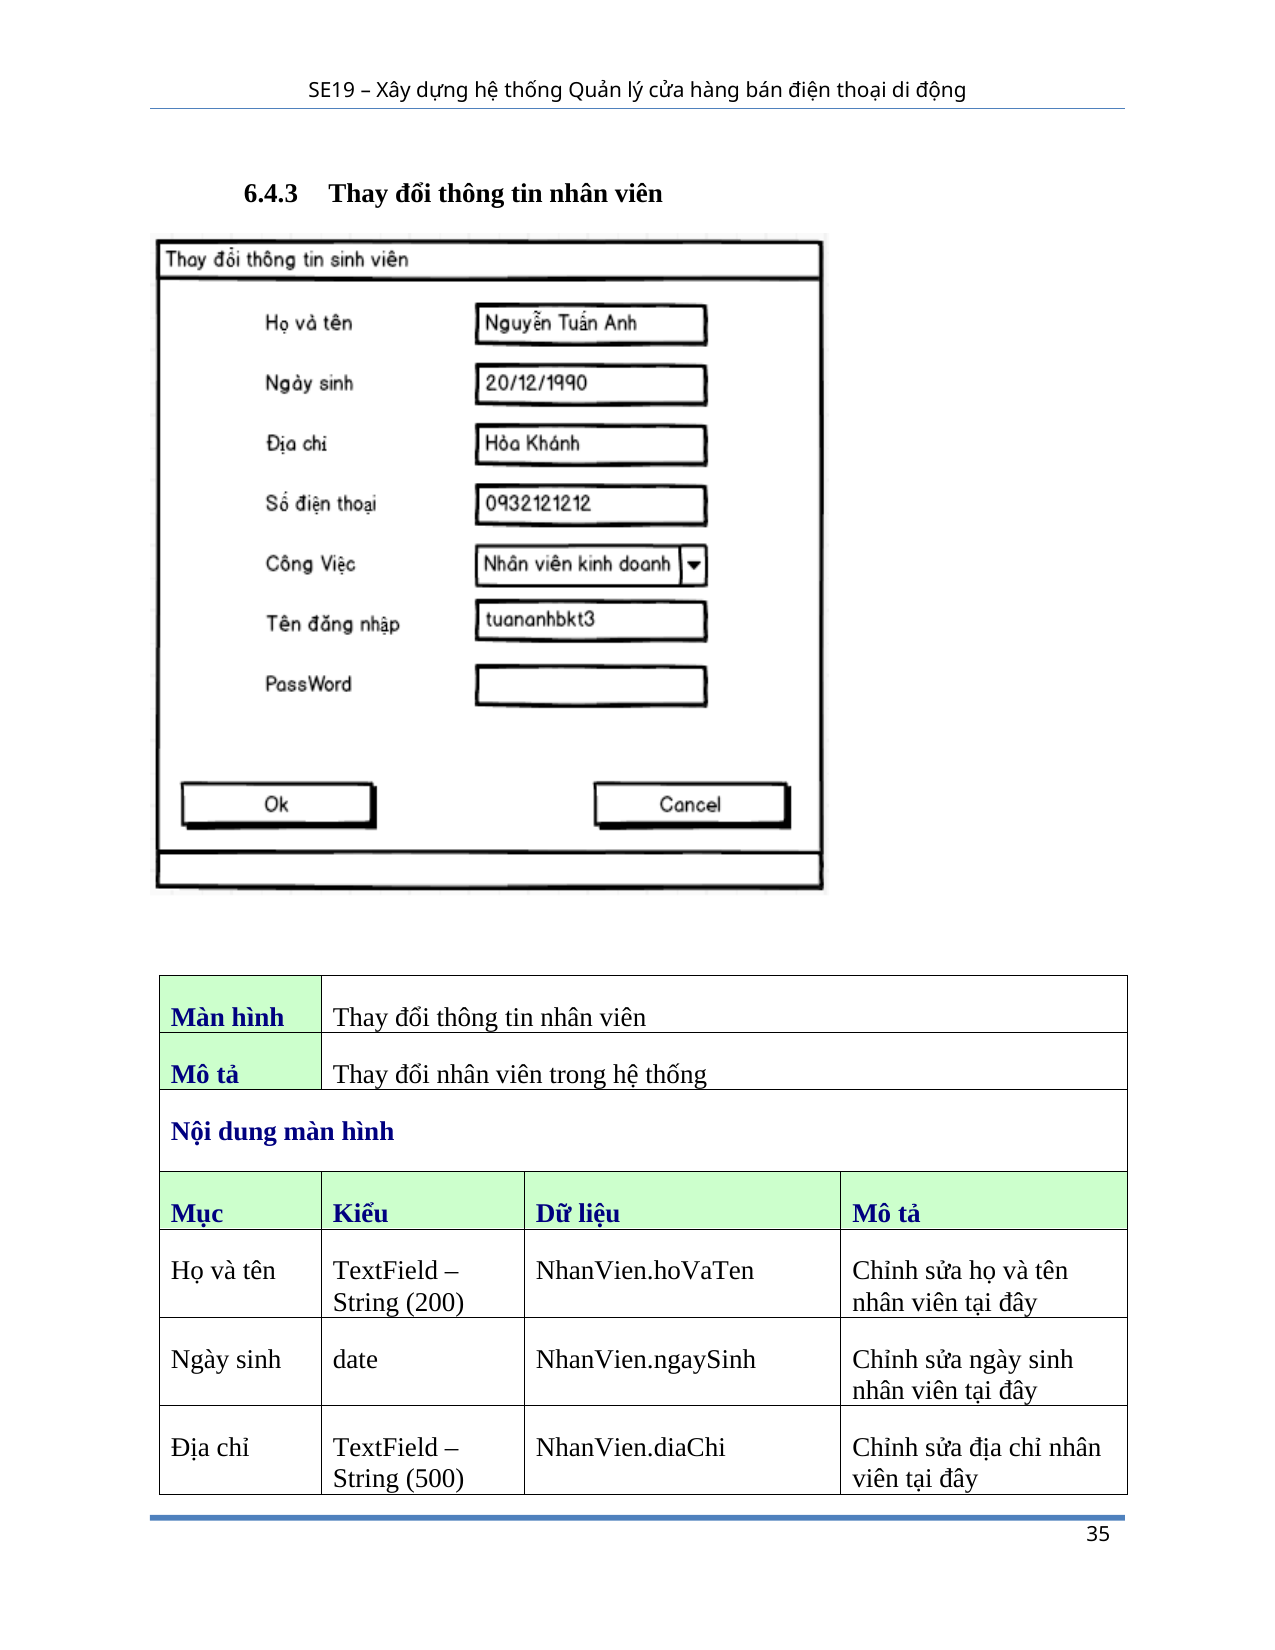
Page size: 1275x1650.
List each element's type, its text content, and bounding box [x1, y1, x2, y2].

table_cell NhanVien.hoVaTen [525, 1230, 840, 1317]
table_cell Thay đổi nhân viên trong hệ thống [322, 1033, 1127, 1089]
table_cell Địa chỉ [160, 1406, 321, 1493]
table_cell TextField – String (200) [322, 1230, 524, 1317]
table_cell NhanVien.ngaySinh [525, 1318, 840, 1405]
table_header Thay đổi thông tin nhân viên [322, 976, 1127, 1032]
table_header Màn hình [160, 976, 321, 1032]
table_cell TextField – String (500) [322, 1406, 524, 1493]
table_cell Chỉnh sửa họ và tên nhân viên tại đây [841, 1230, 1127, 1317]
table_cell Ngày sinh [160, 1318, 321, 1405]
table_cell Chỉnh sửa địa chỉ nhân viên tại đây [841, 1406, 1127, 1493]
table_cell Họ và tên [160, 1230, 321, 1317]
table_cell Kiểu [322, 1172, 524, 1228]
table_cell Chỉnh sửa ngày sinh nhân viên tại đây [841, 1318, 1127, 1405]
table_cell Mô tả [160, 1033, 321, 1089]
table_cell date [322, 1318, 524, 1405]
table_cell Mô tả [841, 1172, 1127, 1228]
picture [150, 233, 830, 897]
table_cell NhanVien.diaChi [525, 1406, 840, 1493]
table_cell Dữ liệu [525, 1172, 840, 1228]
subtitle Thay đổi thông tin nhân viên [244, 178, 1125, 209]
table_cell Nội dung màn hình [160, 1090, 1127, 1171]
table_cell Mục [160, 1172, 321, 1228]
